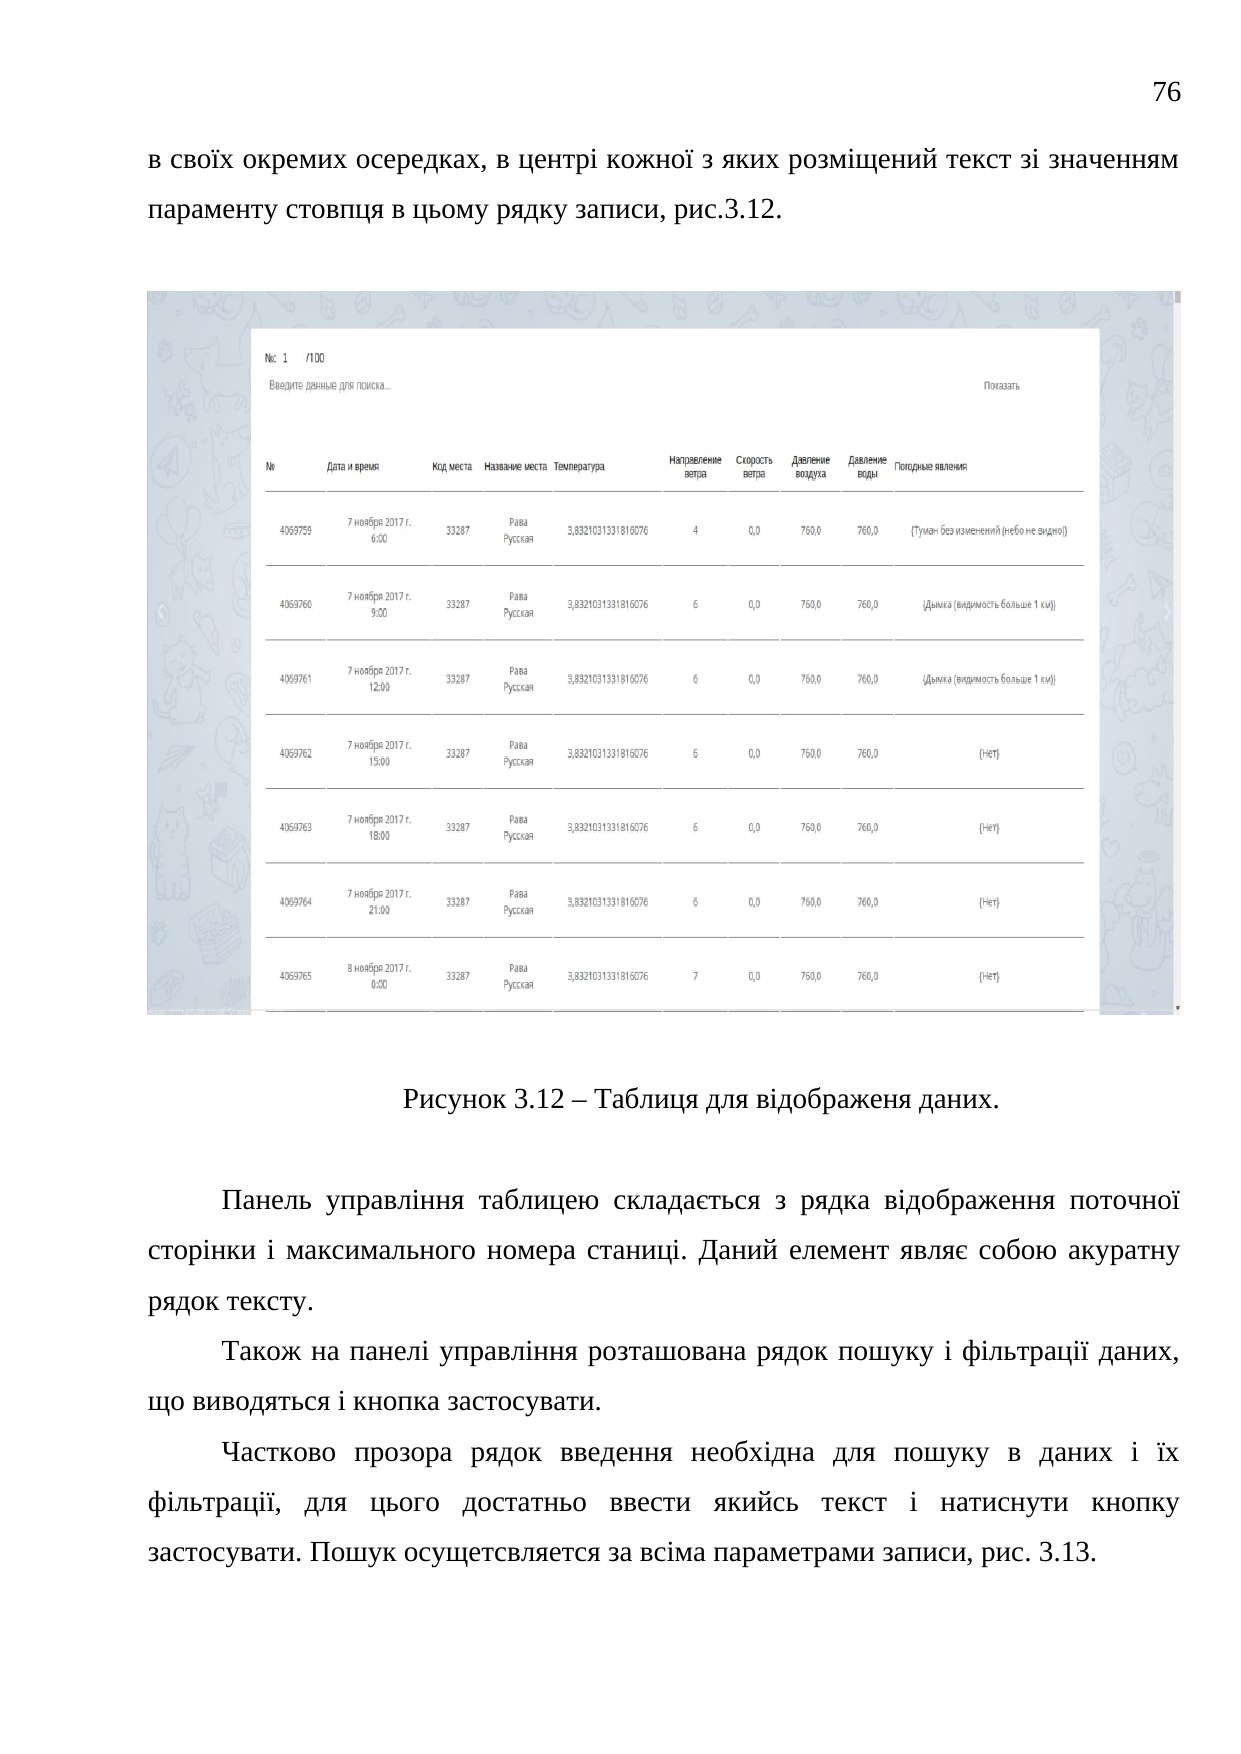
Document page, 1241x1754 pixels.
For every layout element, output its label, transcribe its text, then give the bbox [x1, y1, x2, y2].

text Частково прозора рядок введення необхідна для пошуку в даних і їх фільтрації, для цього достатньо ввести якийсь текст і натиснути кнопку застосувати. Пошук осущетсвляется за всіма параметрами записи, рис. 3.13. [148, 1434, 1181, 1568]
text Рисунок 3.12 – Таблиця для відображеня даних. [148, 1082, 1181, 1115]
text Панель управління таблицею складається з рядка відображення поточної сторінки і максимального номера станиці. Даний елемент являє собою акуратну рядок тексту. [148, 1182, 1181, 1316]
text Також на панелі управління розташована рядок пошуку і фільтрації даних, що виводяться і кнопка застосувати. [148, 1333, 1181, 1417]
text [148, 141, 1181, 225]
picture [147, 291, 1181, 1015]
